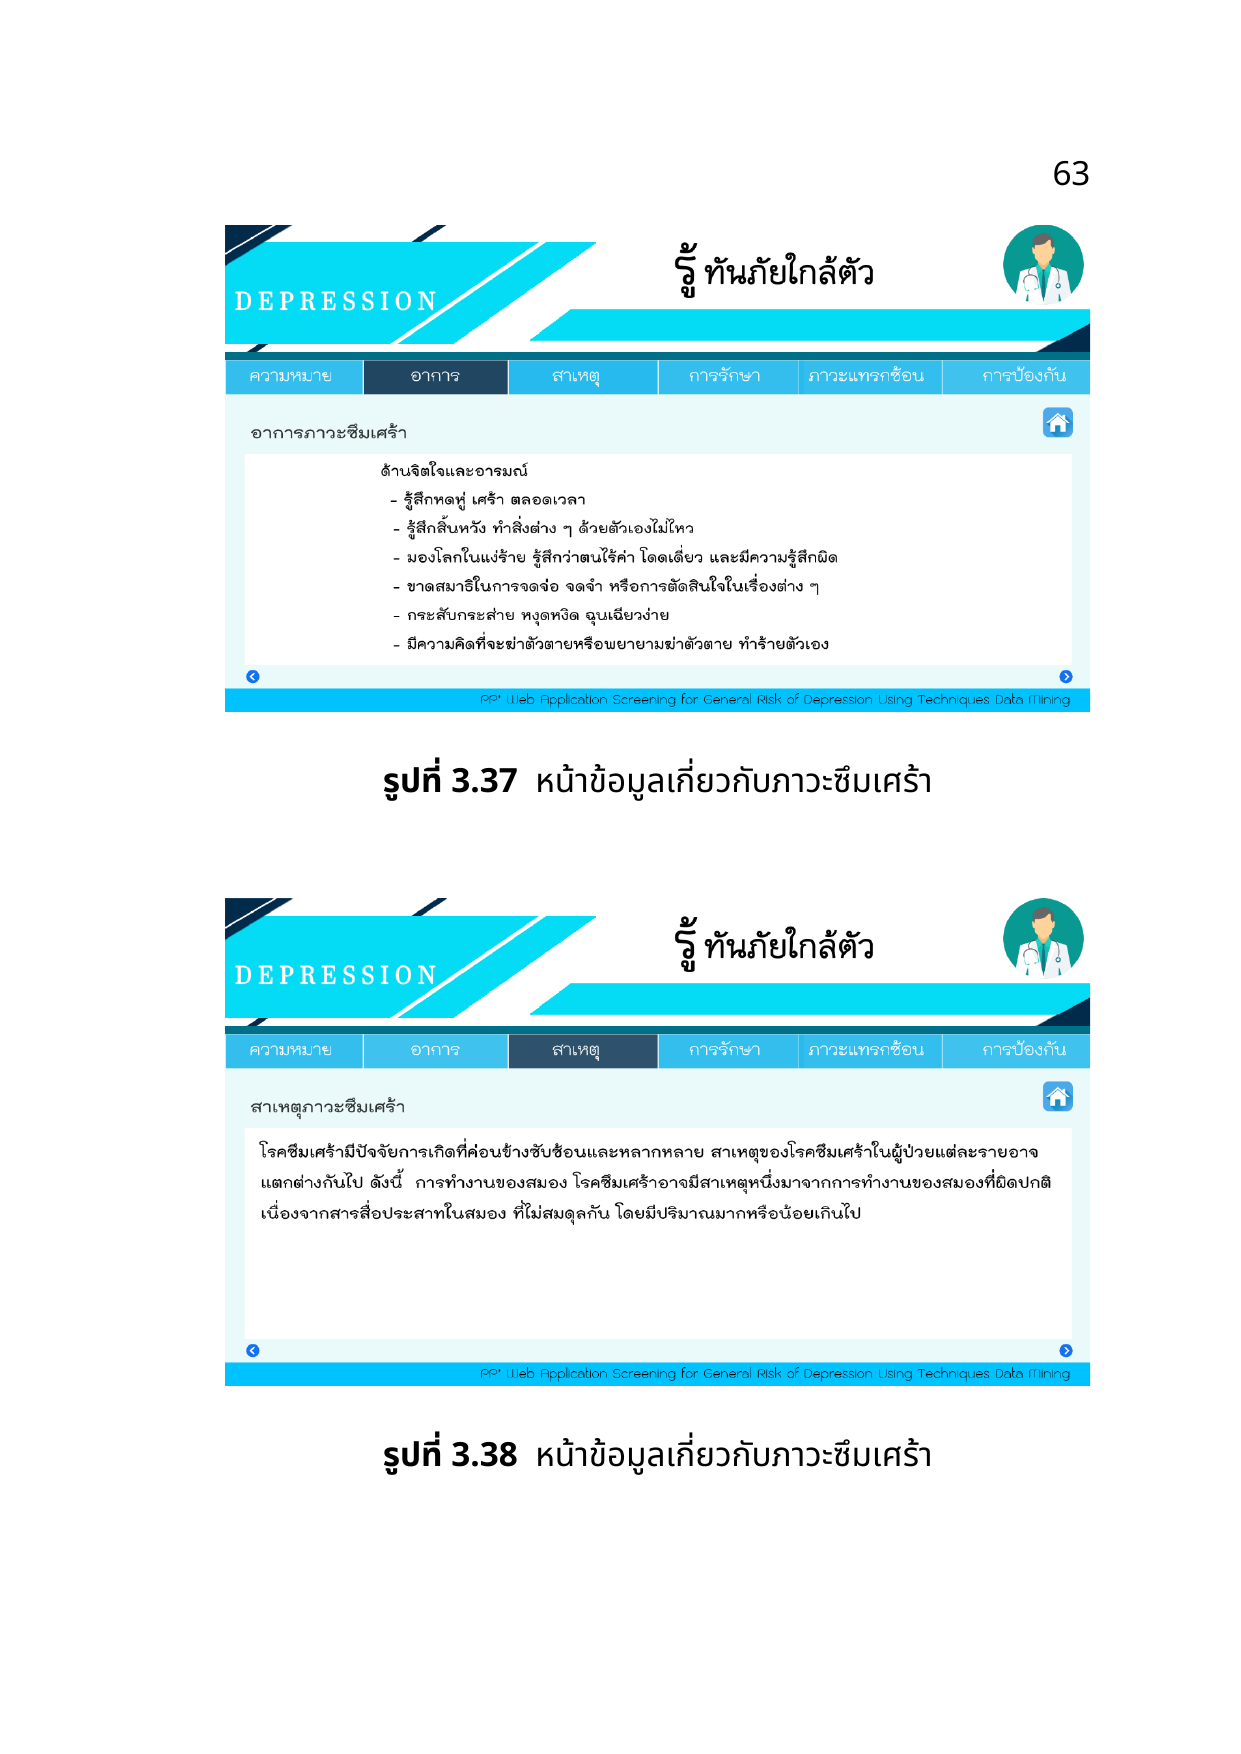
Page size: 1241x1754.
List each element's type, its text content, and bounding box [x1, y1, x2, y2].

picture [225, 898, 1091, 1362]
text รูปที่ 3.37 หน้าข้อมูลเกี่ยวกับภาวะซึมเศร้า [225, 757, 1090, 808]
picture [225, 225, 1091, 688]
text รูปที่ 3.38 หน้าข้อมูลเกี่ยวกับภาวะซึมเศร้า [225, 1431, 1090, 1481]
